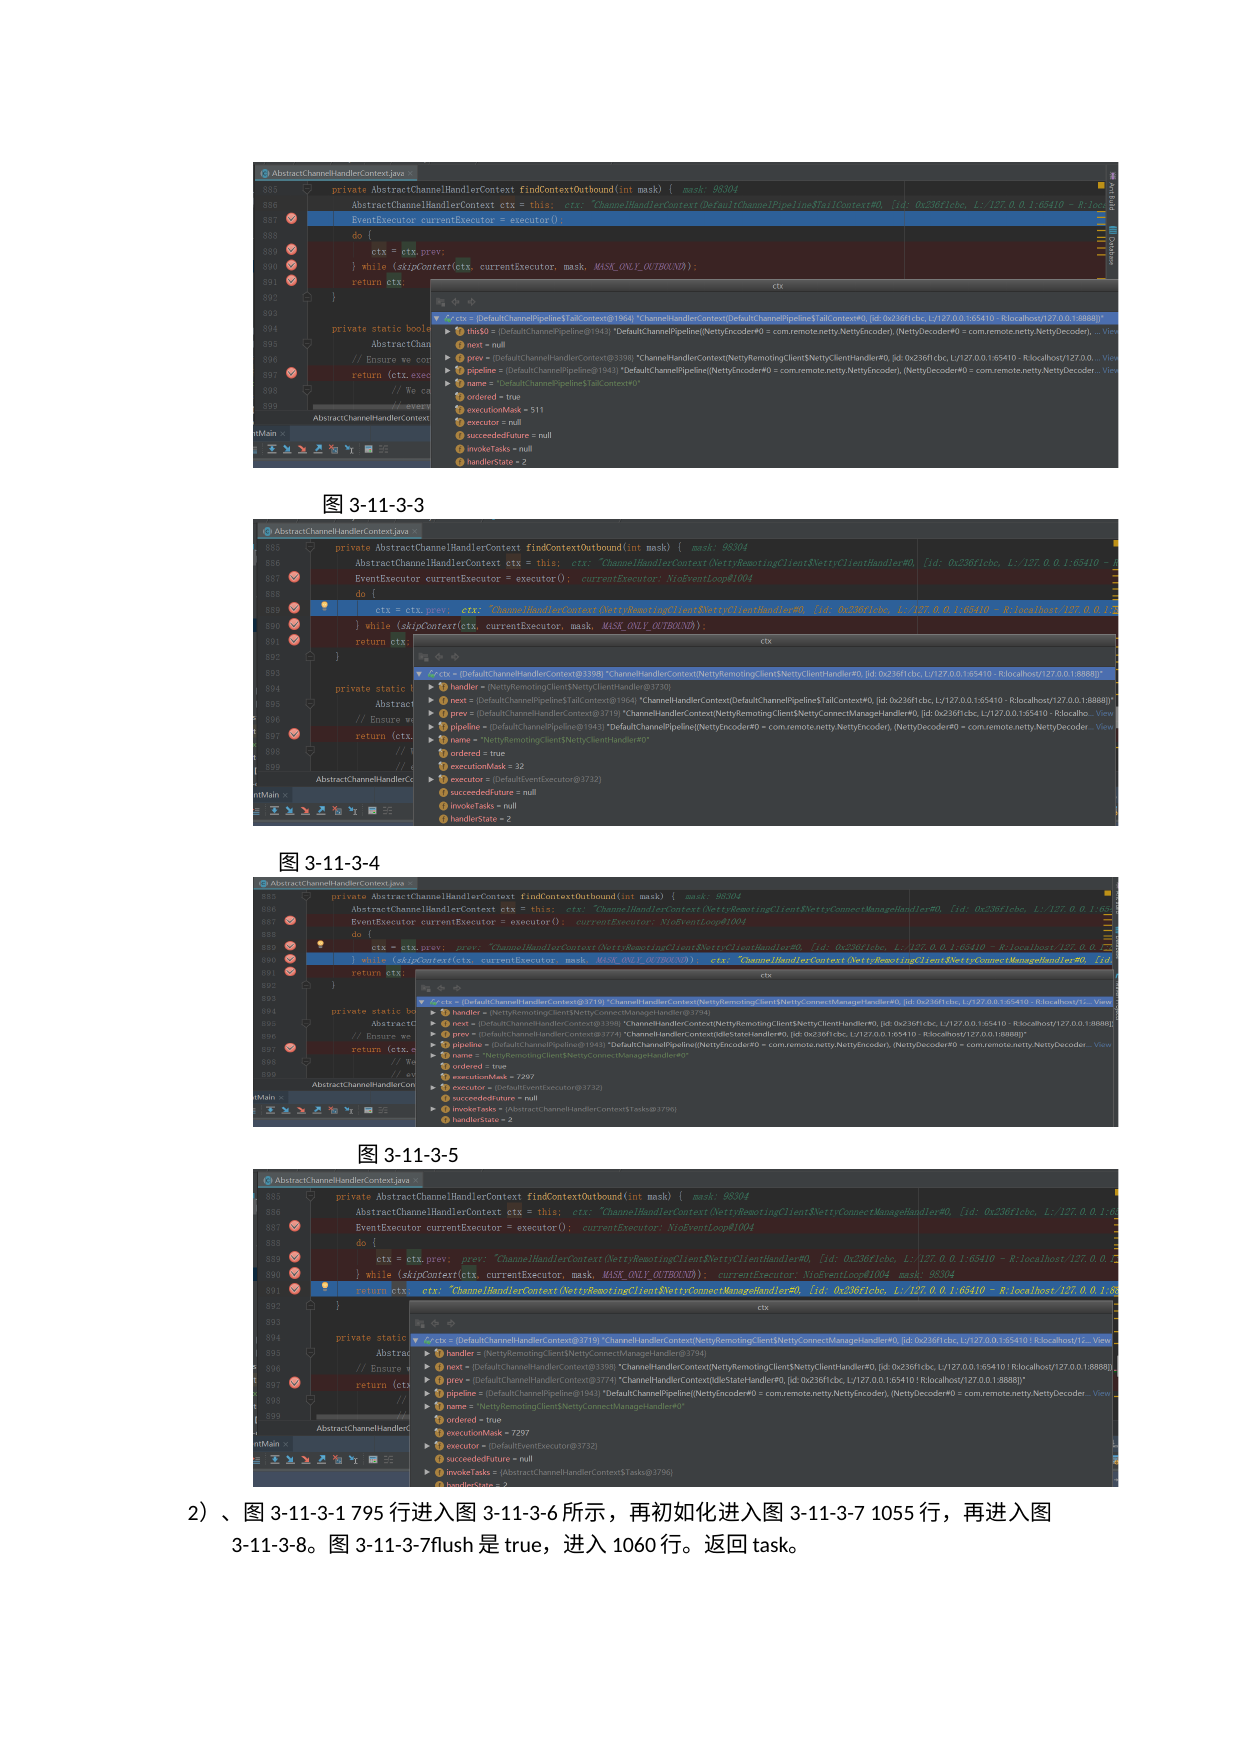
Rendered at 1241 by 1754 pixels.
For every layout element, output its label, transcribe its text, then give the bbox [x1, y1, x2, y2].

text 图3-11-3-4 [187, 844, 1053, 877]
picture [253, 519, 1119, 826]
text 图3-11-3-5 [187, 1137, 1053, 1169]
picture [253, 162, 1119, 468]
picture [253, 1169, 1119, 1487]
text 2）、图3-11-3-1 795行进入图3-11-3-6所示，再初如化进入图3-11-3-7 1055行，再进入图3-11-3-8。图3-11-3-7flush是true，进入1060行。返回task。 [187, 1494, 1053, 1559]
text 图3-11-3-3 [187, 487, 1053, 519]
picture [253, 877, 1119, 1127]
